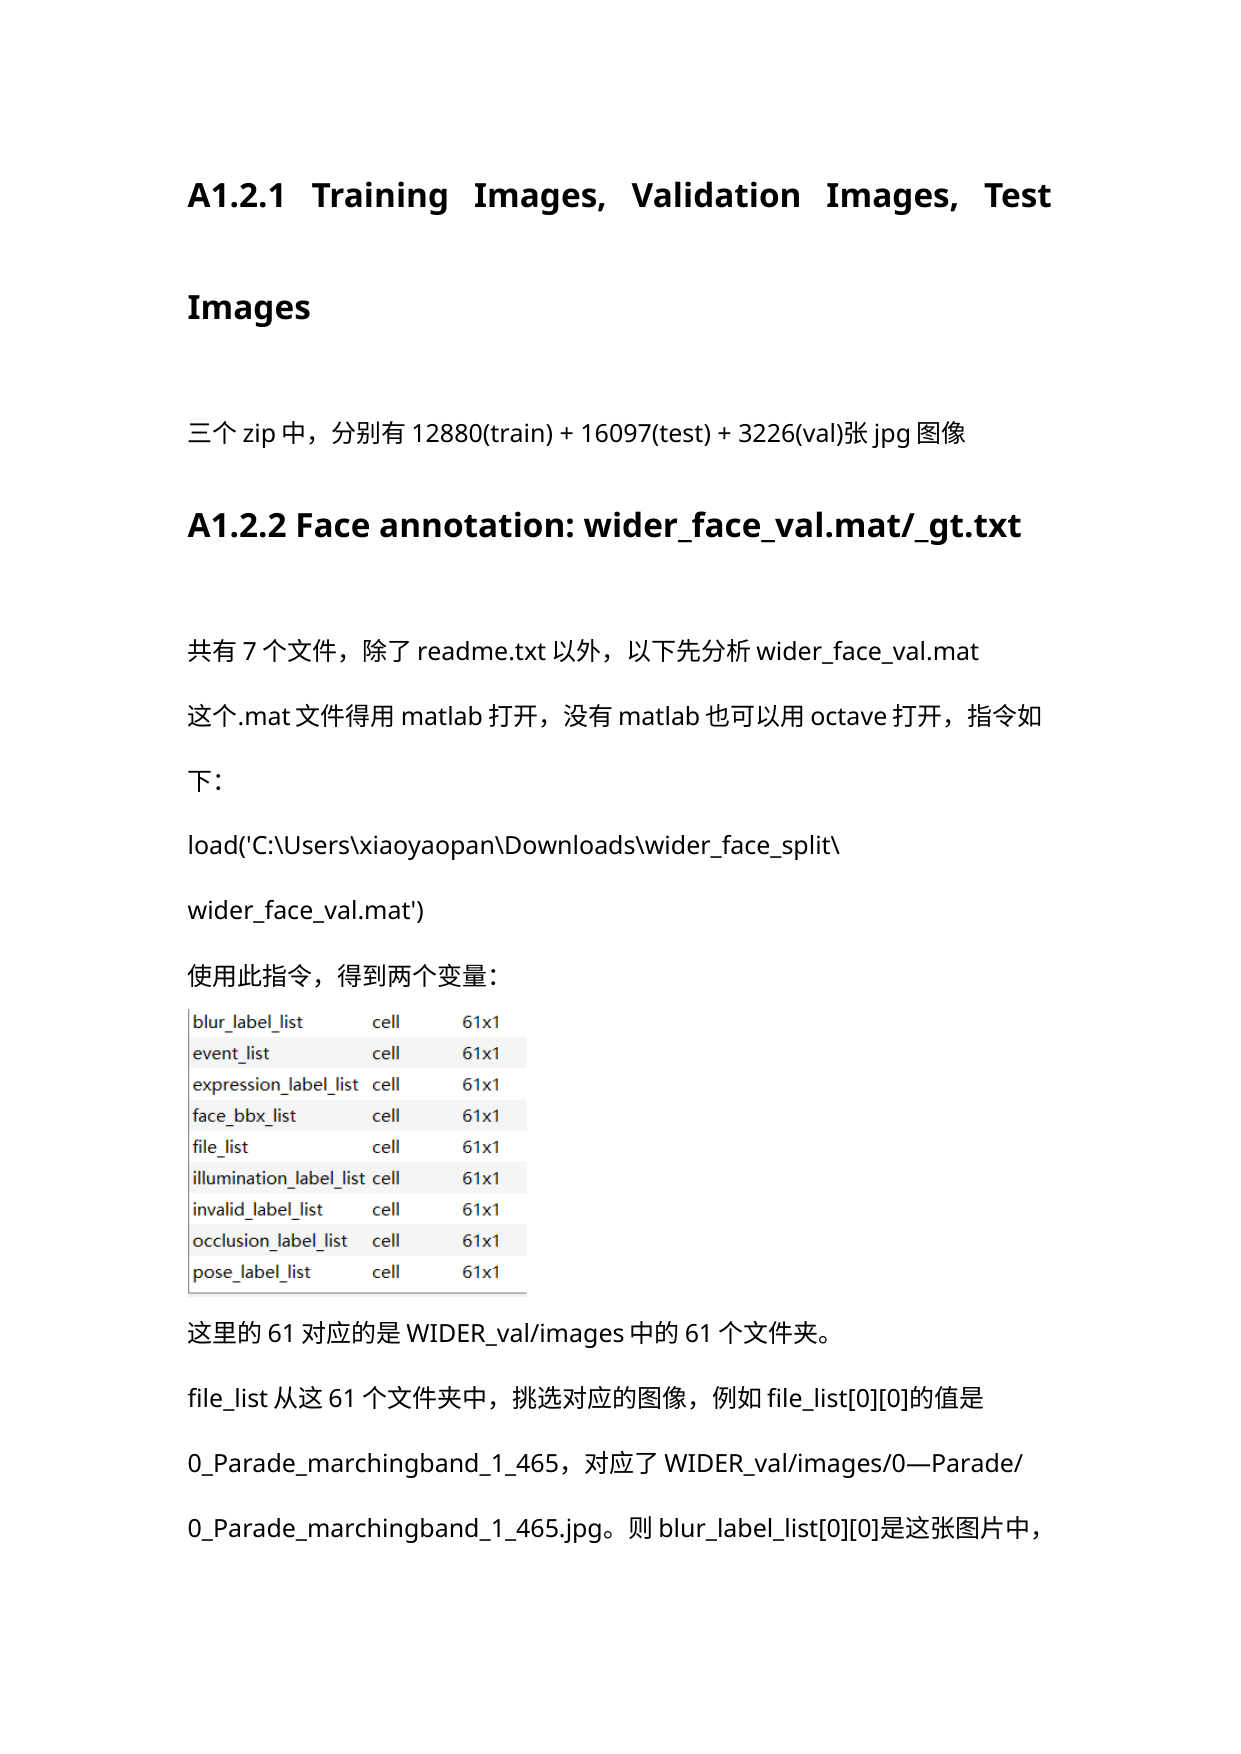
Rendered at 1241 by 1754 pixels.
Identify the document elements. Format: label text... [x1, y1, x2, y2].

picture [187, 1009, 527, 1297]
text 这个.mat文件得用matlab打开，没有matlab也可以用octave打开，指令如下： [187, 682, 1053, 812]
subtitle A1.2.1 Training Images, Validation Images, Test Images [187, 162, 1053, 339]
text 这里的61对应的是WIDER_val/images中的61个文件夹。 [187, 1299, 1053, 1364]
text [187, 1364, 1053, 1559]
text 使用此指令，得到两个变量： [187, 942, 1053, 1007]
subtitle A1.2.2 Face annotation: wider_face_val.mat/_gt.txt [187, 492, 1053, 557]
text 共有7个文件，除了readme.txt以外，以下先分析wider_face_val.mat [187, 617, 1053, 682]
text load('C:\Users\xiaoyaopan\Downloads\wider_face_split\wider_face_val.mat') [187, 812, 1053, 942]
text 三个zip中，分别有12880(train) + 16097(test) + 3226(val)张jpg图像 [187, 399, 1053, 464]
